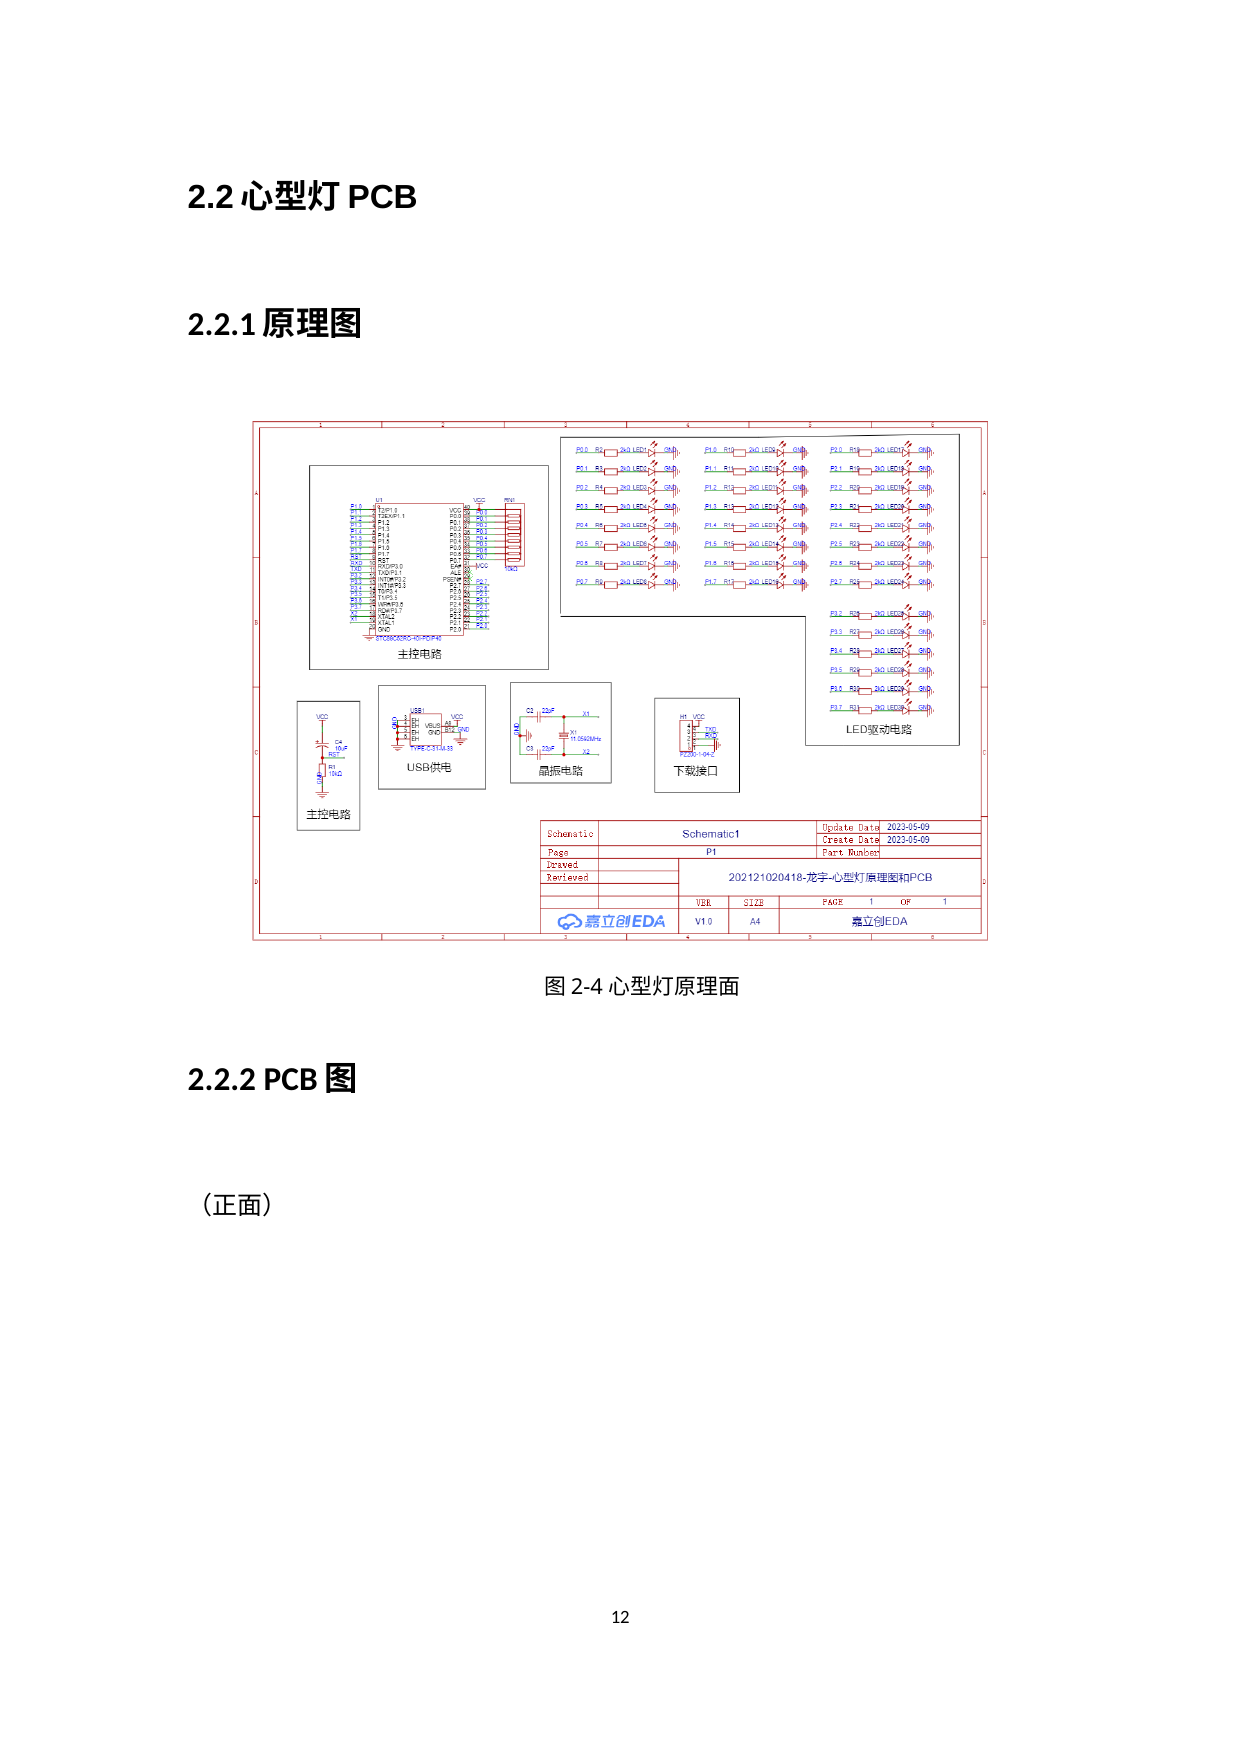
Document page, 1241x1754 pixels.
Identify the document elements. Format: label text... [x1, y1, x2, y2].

picture [244, 416, 996, 946]
subtitle 2.2.1原理图 [187, 289, 1053, 354]
subtitle 2.2.2 PCB图 [187, 1044, 1053, 1109]
subtitle 2.2心型灯PCB [187, 162, 1053, 227]
text （正面） [187, 1171, 1053, 1236]
text 图2-4 心型灯原理面 [187, 968, 1053, 1001]
